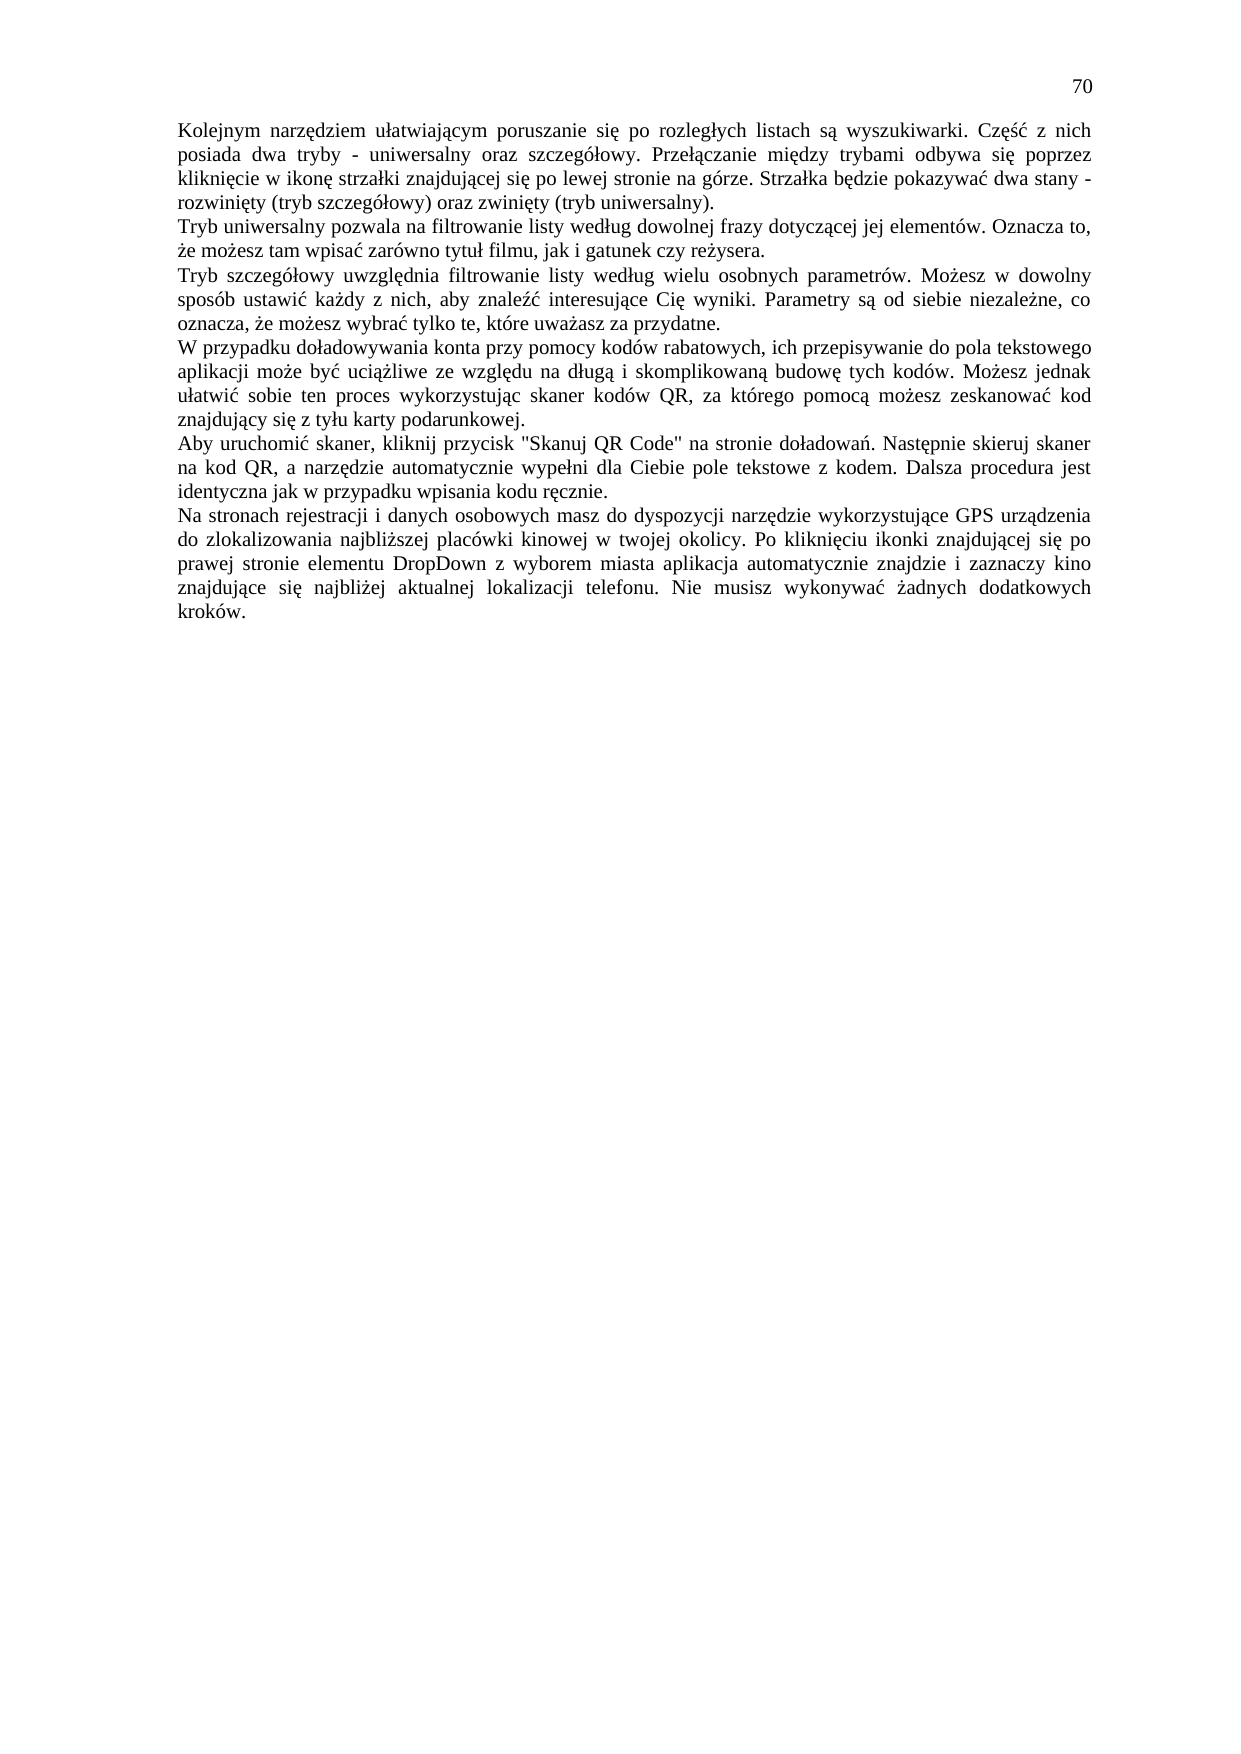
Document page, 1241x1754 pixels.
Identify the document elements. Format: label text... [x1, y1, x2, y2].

text Tryb uniwersalny pozwala na filtrowanie listy według dowolnej frazy dotyczącej jej elementów. Oznacza to, że możesz tam wpisać zarówno tytuł filmu, jak i gatunek czy reżysera. [177, 214, 1092, 262]
text Kolejnym narzędziem ułatwiającym poruszanie się po rozległych listach są wyszukiwarki. Część z nich posiada dwa tryby - uniwersalny oraz szczegółowy. Przełączanie między trybami odbywa się poprzez kliknięcie w ikonę strzałki znajdującej się po lewej stronie na górze. Strzałka będzie pokazywać dwa stany - rozwinięty (tryb szczegółowy) oraz zwinięty (tryb uniwersalny). [177, 118, 1092, 214]
text Aby uruchomić skaner, kliknij przycisk "Skanuj QR Code" na stronie doładowań. Następnie skieruj skaner na kod QR, a narzędzie automatycznie wypełni dla Ciebie pole tekstowe z kodem. Dalsza procedura jest identyczna jak w przypadku wpisania kodu ręcznie. [177, 431, 1092, 503]
text W przypadku doładowywania konta przy pomocy kodów rabatowych, ich przepisywanie do pola tekstowego aplikacji może być uciążliwe ze względu na długą i skomplikowaną budowę tych kodów. Możesz jednak ułatwić sobie ten proces wykorzystując skaner kodów QR, za którego pomocą możesz zeskanować kod znajdujący się z tyłu karty podarunkowej. [177, 335, 1092, 431]
text Tryb szczegółowy uwzględnia filtrowanie listy według wielu osobnych parametrów. Możesz w dowolny sposób ustawić każdy z nich, aby znaleźć interesujące Cię wyniki. Parametry są od siebie niezależne, co oznacza, że możesz wybrać tylko te, które uważasz za przydatne. [177, 262, 1092, 335]
text Na stronach rejestracji i danych osobowych masz do dyspozycji narzędzie wykorzystujące GPS urządzenia do zlokalizowania najbliższej placówki kinowej w twojej okolicy. Po kliknięciu ikonki znajdującej się po prawej stronie elementu DropDown z wyborem miasta aplikacja automatycznie znajdzie i zaznaczy kino znajdujące się najbliżej aktualnej lokalizacji telefonu. Nie musisz wykonywać żadnych dodatkowych kroków. [177, 503, 1092, 623]
